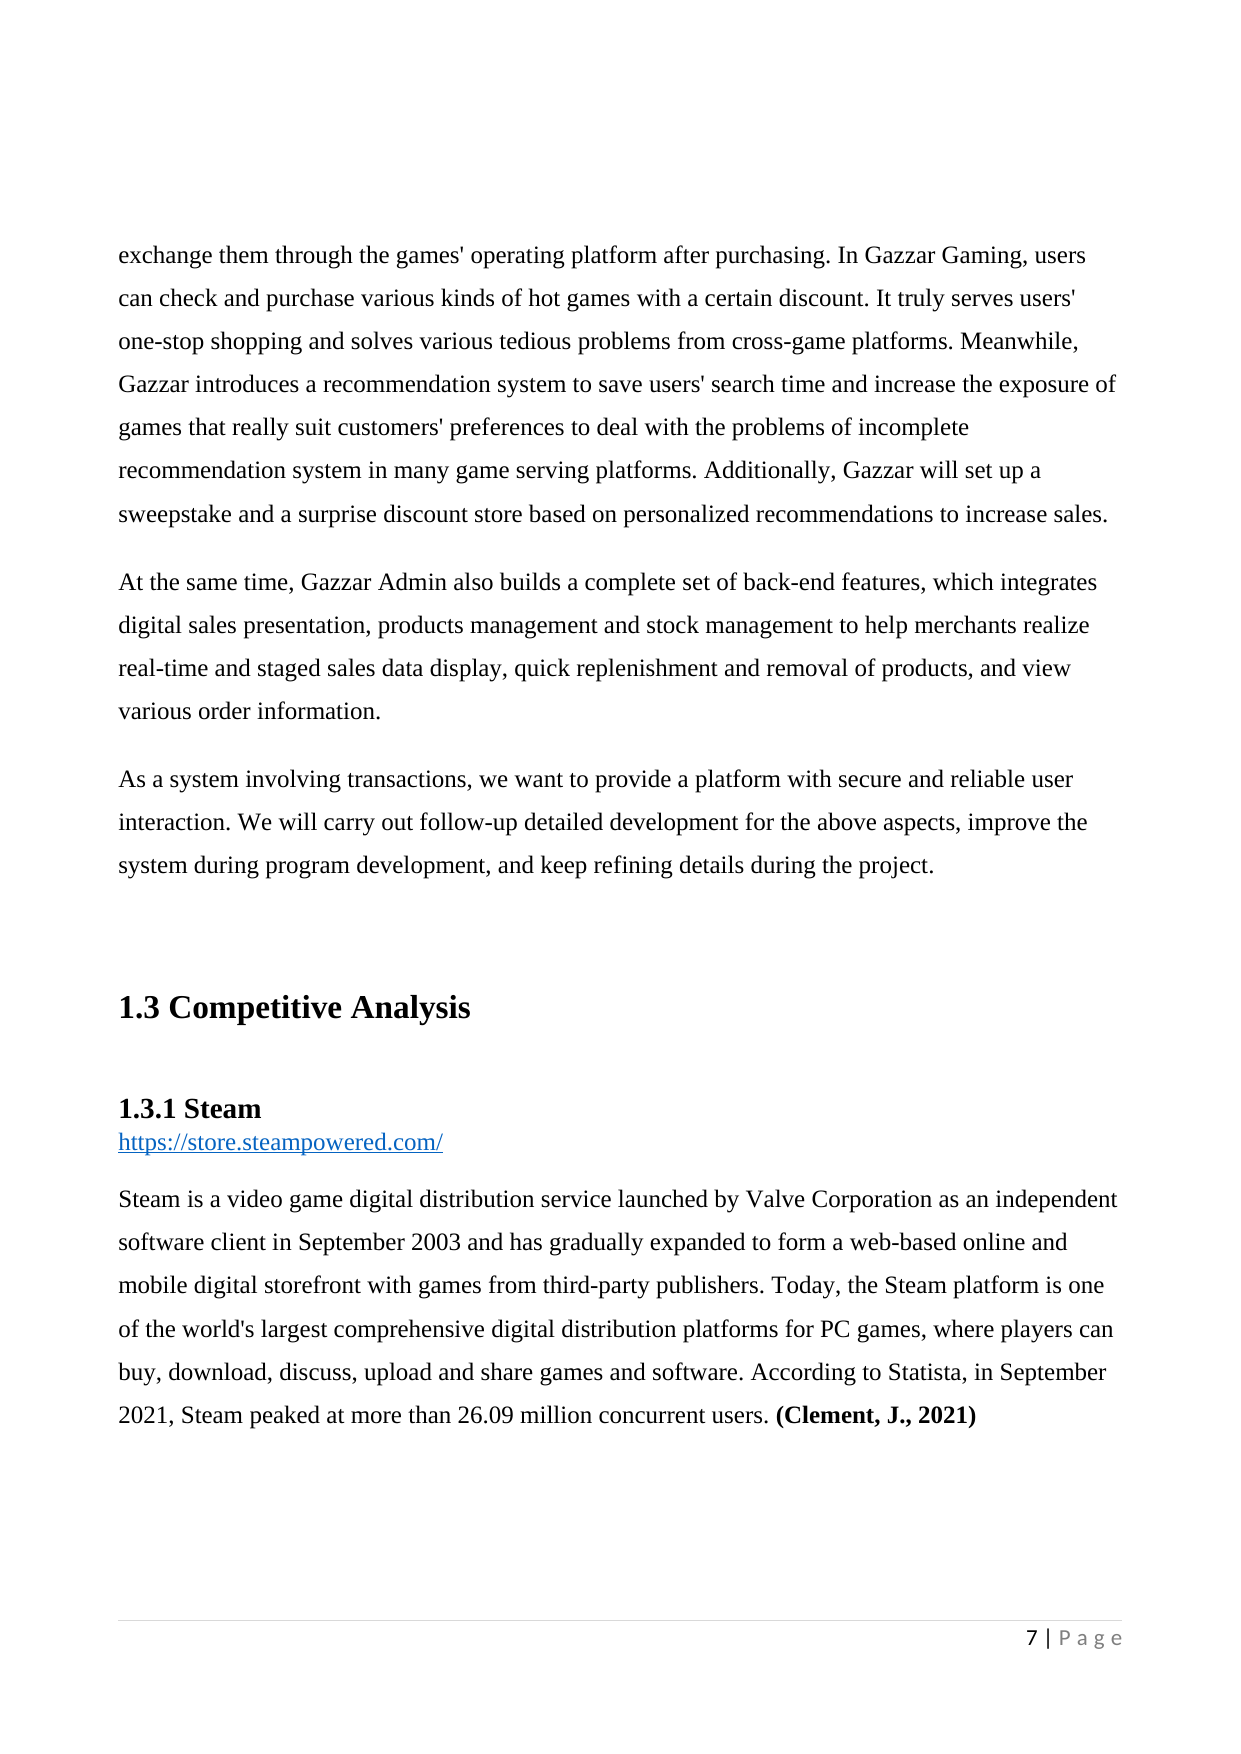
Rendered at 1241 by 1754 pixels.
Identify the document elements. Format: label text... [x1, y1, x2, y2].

text At the same time, Gazzar Admin also builds a complete set of back-end features, which integrates digital sales presentation, products management and stock management to help merchants realize real-time and staged sales data display, quick replenishment and removal of products, and view various order information. [118, 567, 1122, 725]
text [118, 240, 1122, 527]
text Steam is a video game digital distribution service launched by Valve Corporation as an independent software client in September 2003 and has gradually expanded to form a web-based online and mobile digital storefront with games from third-party publishers. Today, the Steam platform is one of the world's largest comprehensive digital distribution platforms for PC games, where players can buy, download, discuss, upload and share games and software. According to Statista, in September 2021, Steam peaked at more than 26.09 million concurrent users. (Clement, J., 2021) [118, 1184, 1122, 1429]
text As a system involving transactions, we want to provide a platform with secure and reliable user interaction. We will carry out follow-up detailed development for the above aspects, improve the system during program development, and keep refining details during the project. [118, 764, 1122, 879]
text https://store.steampowered.com/ [118, 1127, 1122, 1156]
subtitle 1.3.1 Steam [118, 1091, 1122, 1124]
subtitle 1.3 Competitive Analysis [118, 987, 1122, 1025]
